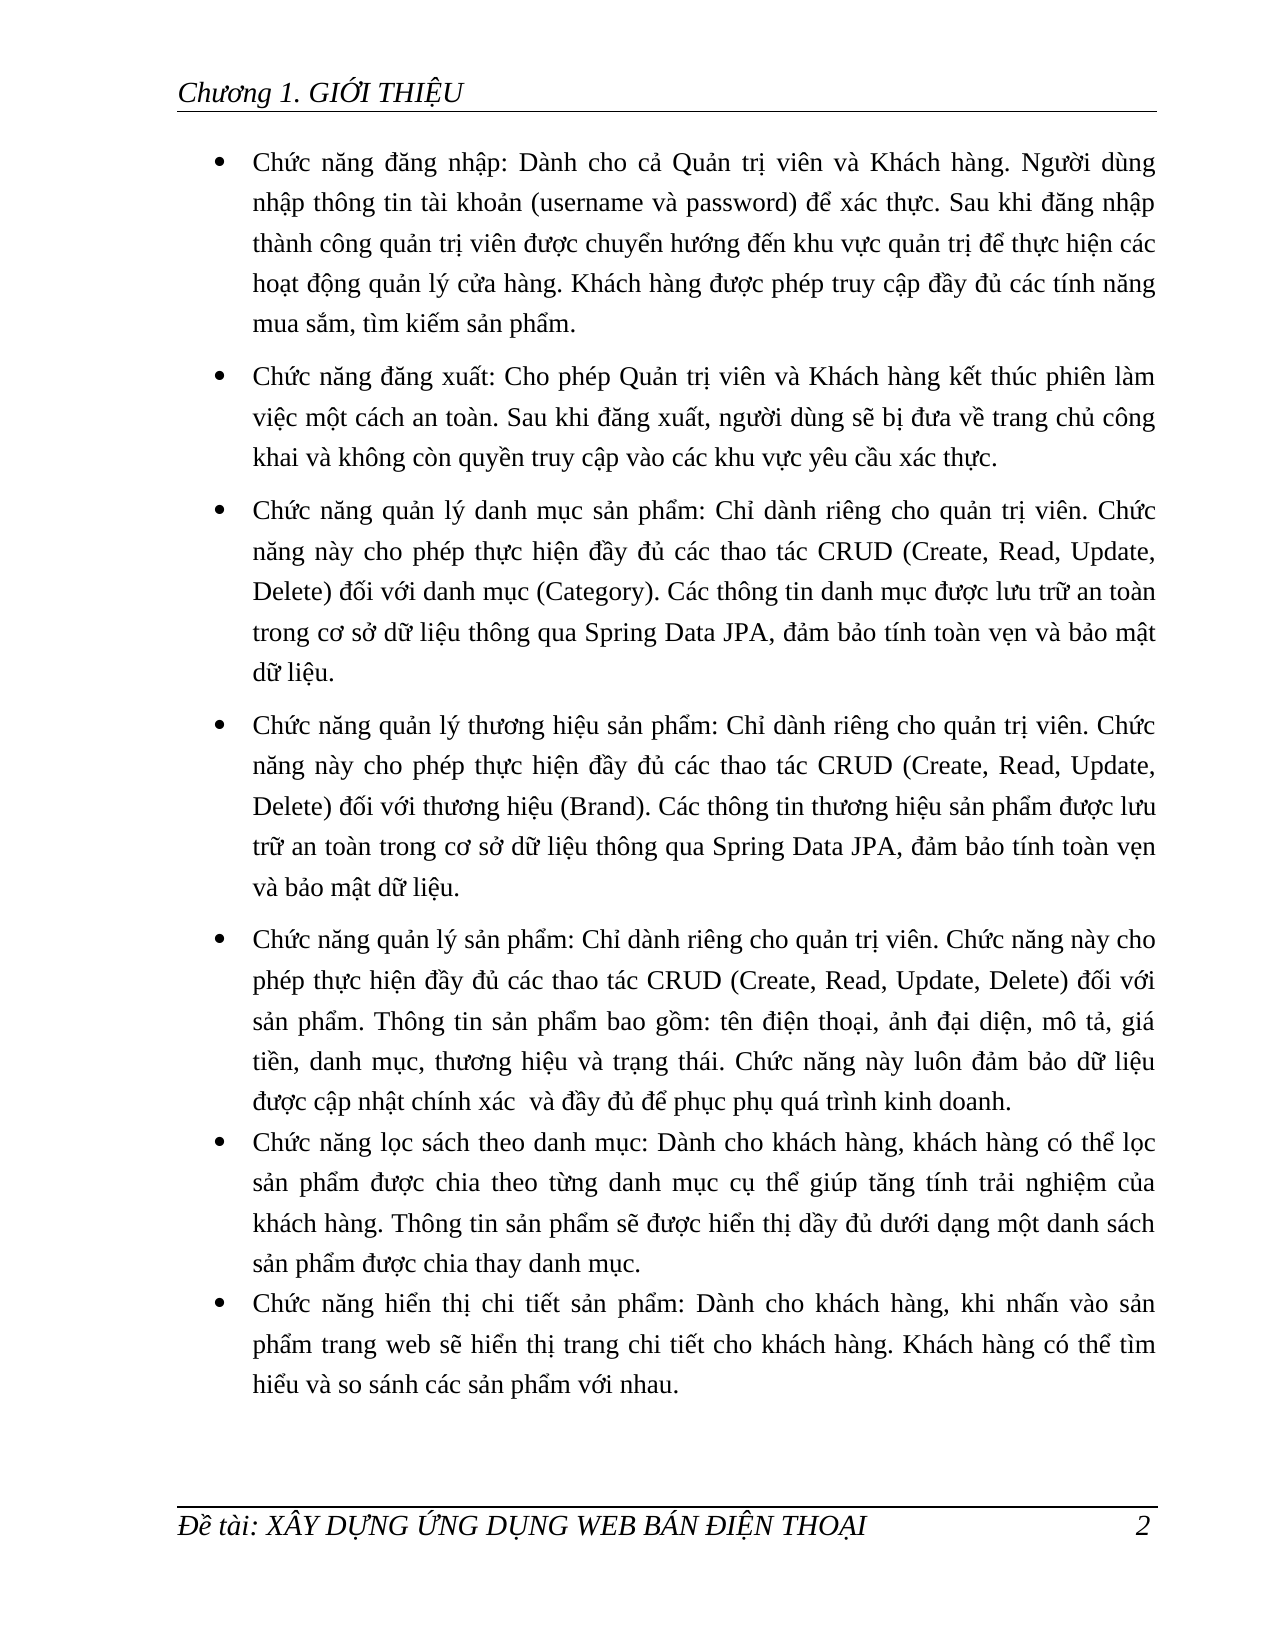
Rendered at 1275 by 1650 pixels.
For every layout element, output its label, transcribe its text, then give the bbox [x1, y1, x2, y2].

list Chức năng lọc sách theo danh mục: Dành cho khách hàng, khách hàng có thể lọc sản phẩm được chia theo từng danh mục cụ thể giúp tăng tính trải nghiệm của khách hàng. Thông tin sản phẩm sẽ được hiển thị dầy đủ dưới dạng một danh sách sản phẩm được chia thay danh mục. [215, 1126, 1157, 1278]
list Chức năng đăng nhập: Dành cho cả Quản trị viên và Khách hàng. Người dùng nhập thông tin tài khoản (username và password) để xác thực. Sau khi đăng nhập thành công quản trị viên được chuyển hướng đến khu vực quản trị để thực hiện các hoạt động quản lý cửa hàng. Khách hàng được phép truy cập đầy đủ các tính năng mua sắm, tìm kiếm sản phẩm. [215, 146, 1157, 339]
list Chức năng đăng xuất: Cho phép Quản trị viên và Khách hàng kết thúc phiên làm việc một cách an toàn. Sau khi đăng xuất, người dùng sẽ bị đưa về trang chủ công khai và không còn quyền truy cập vào các khu vực yêu cầu xác thực. [215, 360, 1157, 472]
list Chức năng hiển thị chi tiết sản phẩm: Dành cho khách hàng, khi nhấn vào sản phẩm trang web sẽ hiển thị trang chi tiết cho khách hàng. Khách hàng có thể tìm hiểu và so sánh các sản phẩm với nhau. [215, 1288, 1157, 1400]
list Chức năng quản lý thương hiệu sản phẩm: Chỉ dành riêng cho quản trị viên. Chức năng này cho phép thực hiện đầy đủ các thao tác CRUD (Create, Read, Update, Delete) đối với thương hiệu (Brand). Các thông tin thương hiệu sản phẩm được lưu trữ an toàn trong cơ sở dữ liệu thông qua Spring Data JPA, đảm bảo tính toàn vẹn và bảo mật dữ liệu. [215, 709, 1157, 902]
list Chức năng quản lý danh mục sản phẩm: Chỉ dành riêng cho quản trị viên. Chức năng này cho phép thực hiện đầy đủ các thao tác CRUD (Create, Read, Update, Delete) đối với danh mục (Category). Các thông tin danh mục được lưu trữ an toàn trong cơ sở dữ liệu thông qua Spring Data JPA, đảm bảo tính toàn vẹn và bảo mật dữ liệu. [215, 494, 1157, 687]
list Chức năng quản lý sản phẩm: Chỉ dành riêng cho quản trị viên. Chức năng này cho phép thực hiện đầy đủ các thao tác CRUD (Create, Read, Update, Delete) đối với sản phẩm. Thông tin sản phẩm bao gồm: tên điện thoại, ảnh đại diện, mô tả, giá tiền, danh mục, thương hiệu và trạng thái. Chức năng này luôn đảm bảo dữ liệu được cập nhật chính xác và đầy đủ để phục phụ quá trình kinh doanh. [215, 924, 1157, 1117]
